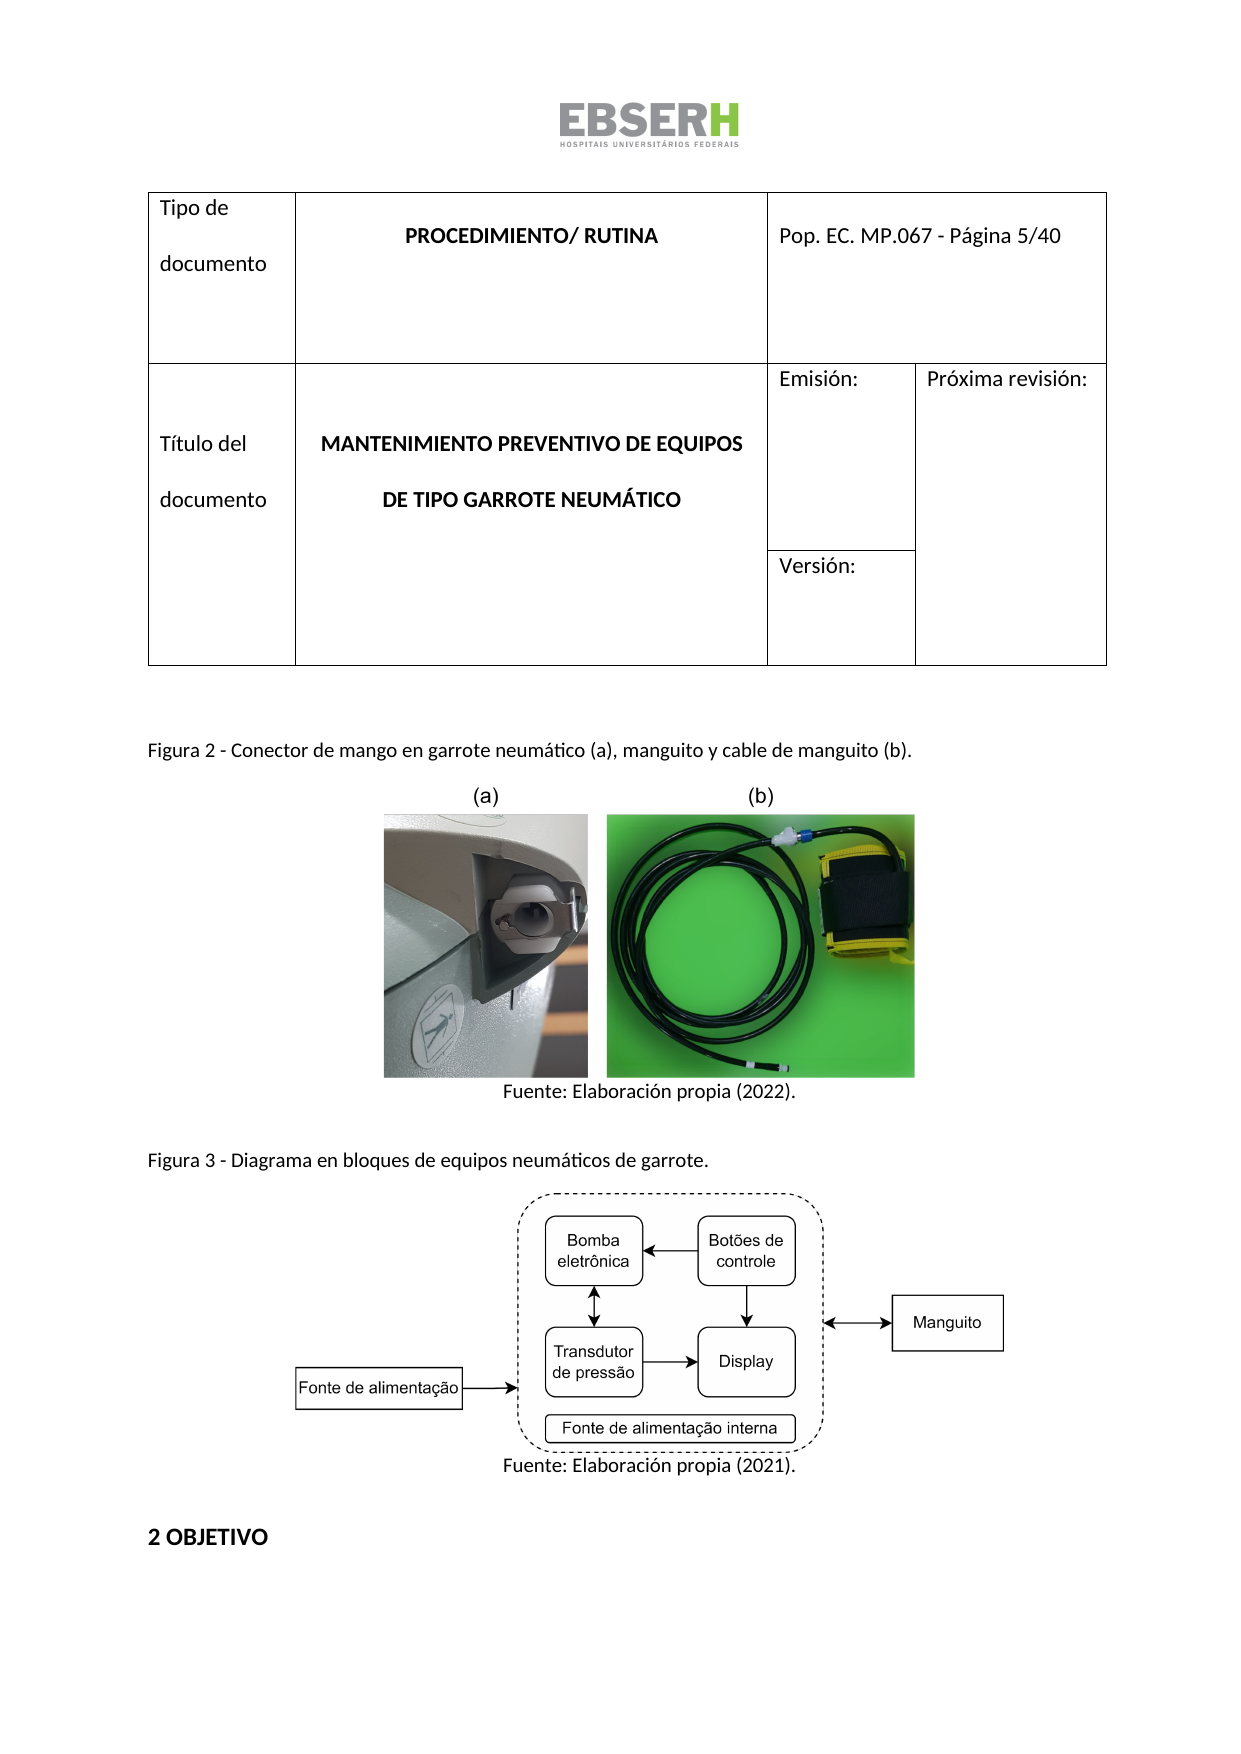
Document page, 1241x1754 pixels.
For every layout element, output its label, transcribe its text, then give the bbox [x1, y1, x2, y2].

text Figura 2 - Conector de mango en garrote neumático (a), manguito y cable de manguito (b). [148, 737, 1152, 763]
text Figura 3 - Diagrama en bloques de equipos neumáticos de garrote. [148, 1147, 1152, 1172]
text Fuente: Elaboración propia (2022). [148, 1078, 1152, 1104]
text Fuente: Elaboración propia (2021). [148, 1452, 1152, 1478]
picture [383, 775, 916, 1079]
picture [558, 101, 741, 147]
subtitle 2 OBJETIVO [148, 1521, 1152, 1551]
picture [295, 1193, 1004, 1453]
